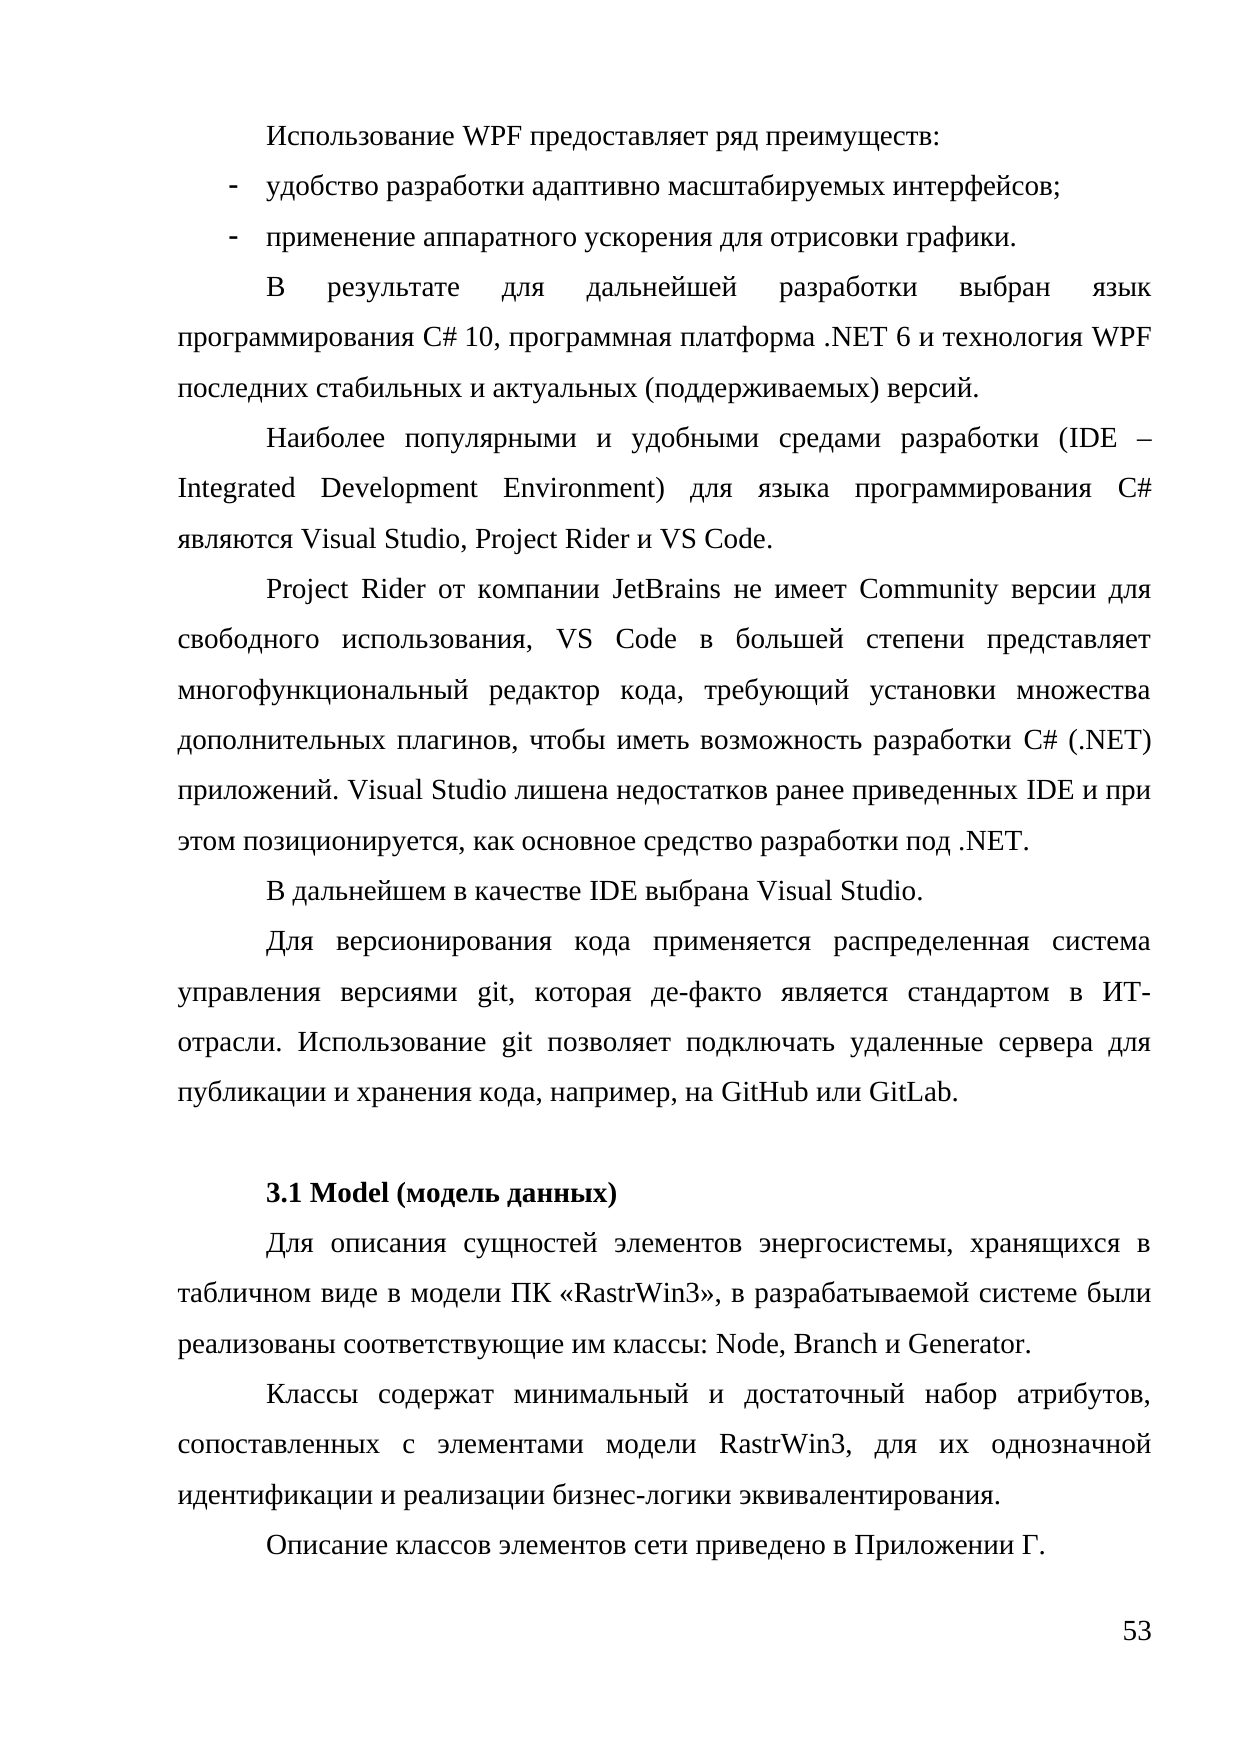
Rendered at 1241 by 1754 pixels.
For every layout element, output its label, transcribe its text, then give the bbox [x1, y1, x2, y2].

text Для описания сущностей элементов энергосистемы, хранящихся в табличном виде в модели ПК «RastrWin3», в разрабатываемой системе были реализованы соответствующие им классы: Node, Branch и Generator. [177, 1225, 1152, 1359]
text Описание классов элементов сети приведено в Приложении Г. [177, 1527, 1152, 1561]
text Использование WPF предоставляет ряд преимуществ: [177, 118, 1152, 152]
list применение аппаратного ускорения для отрисовки графики. [228, 219, 1152, 252]
text Project Rider от компании JetBrains не имеет Community версии для свободного использования, VS Code в большей степени представляет многофункциональный редактор кода, требующий установки множества дополнительных плагинов, чтобы иметь возможность разработки C# (.NET) приложений. Visual Studio лишена недостатков ранее приведенных IDE и при этом позиционируется, как основное средство разработки под .NET. [177, 571, 1152, 856]
text В результате для дальнейшей разработки выбран язык программирования C# 10, программная платформа .NET 6 и технология WPF последних стабильных и актуальных (поддерживаемых) версий. [177, 269, 1152, 403]
text Наиболее популярными и удобными средами разработки (IDE – Integrated Development Environment) для языка программирования C# являются Visual Studio, Project Rider и VS Code. [177, 420, 1152, 554]
subtitle 3.1 Model (модель данных) [177, 1175, 1152, 1208]
text Для версионирования кода применяется распределенная система управления версиями git, которая де-факто является стандартом в ИТ-отрасли. Использование git позволяет подключать удаленные сервера для публикации и хранения кода, например, на GitHub или GitLab. [177, 923, 1152, 1108]
list удобство разработки адаптивно масштабируемых интерфейсов; [228, 168, 1152, 202]
text В дальнейшем в качестве IDE выбрана Visual Studio. [177, 873, 1152, 907]
text Классы содержат минимальный и достаточный набор атрибутов, сопоставленных с элементами модели RastrWin3, для их однозначной идентификации и реализации бизнес-логики эквивалентирования. [177, 1376, 1152, 1510]
